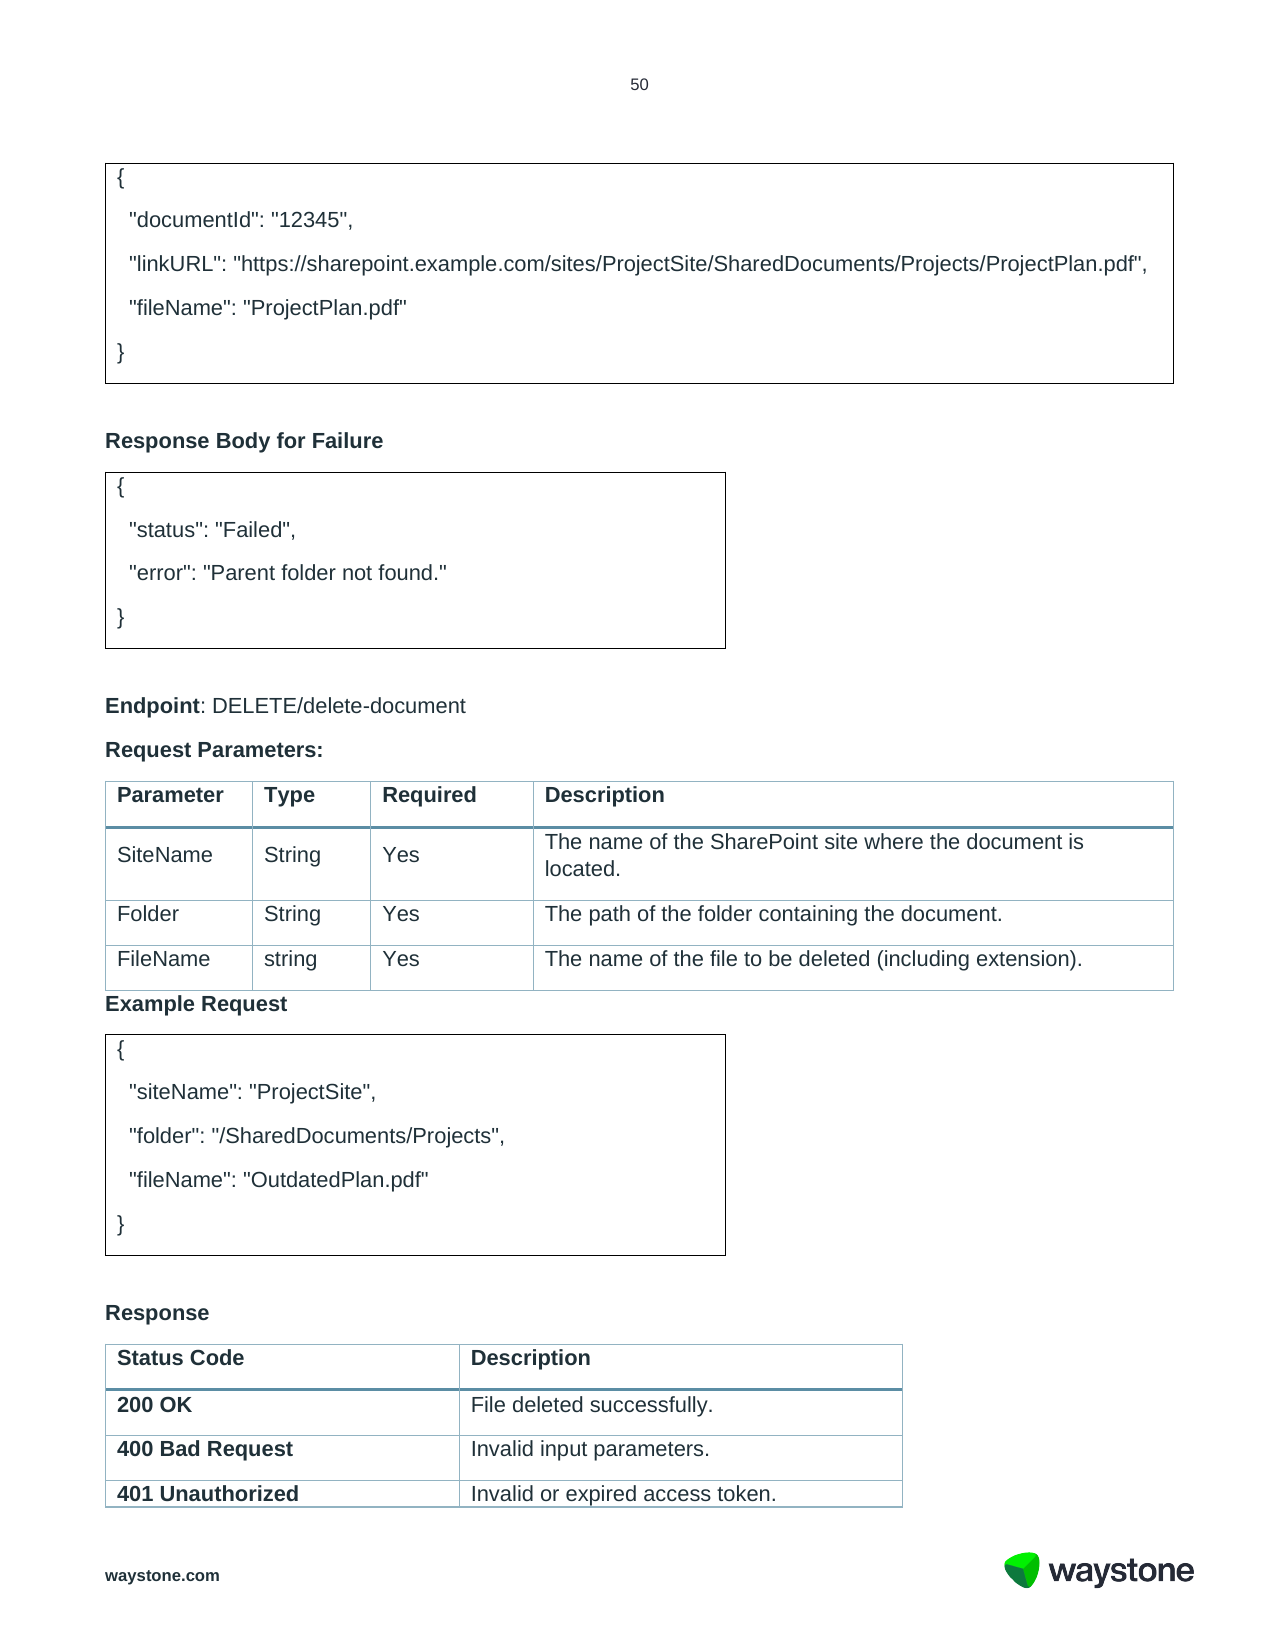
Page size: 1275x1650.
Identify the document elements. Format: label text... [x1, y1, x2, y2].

table_cell Folder [106, 901, 252, 944]
text Response Body for Failure [105, 428, 1174, 453]
table_header { "documentId": "12345", "linkURL": "https://sharepoint.example.com/sites/ProjectSite/SharedDocuments/Projects/ProjectPlan.pdf", "fileName": "ProjectPlan.pdf" } [106, 164, 1173, 383]
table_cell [460, 1481, 902, 1506]
table_cell 401 Unauthorized [106, 1481, 459, 1506]
text Endpoint: DELETE/delete-document [105, 693, 1174, 718]
text Example Request [105, 991, 1174, 1016]
table_cell The name of the file to be deleted (including extension). [534, 946, 1173, 989]
table_cell File deleted successfully. [460, 1391, 902, 1435]
table_cell Invalid input parameters. [460, 1436, 902, 1480]
table_cell Yes [371, 829, 533, 900]
table_header Status Code [106, 1345, 459, 1388]
text Response [105, 1299, 1174, 1325]
table_cell String [253, 901, 370, 944]
table_header Description [460, 1345, 902, 1388]
table_header { "siteName": "ProjectSite", "folder": "/SharedDocuments/Projects", "fileName": "OutdatedPlan.pdf" } [106, 1035, 725, 1255]
table_cell string [253, 946, 370, 989]
picture [995, 1543, 1203, 1597]
table_header Type [253, 782, 370, 826]
table_cell FileName [106, 946, 252, 989]
table_header { "status": "Failed", "error": "Parent folder not found." } [106, 473, 725, 648]
table_cell The path of the folder containing the document. [534, 901, 1173, 944]
table_header Description [534, 782, 1173, 826]
table_cell The name of the SharePoint site where the document is located. [534, 829, 1173, 900]
table_cell Yes [371, 901, 533, 944]
table_cell SiteName [106, 829, 252, 900]
table_cell Yes [371, 946, 533, 989]
table_header Required [371, 782, 533, 826]
table_cell 200 OK [106, 1391, 459, 1435]
table_header Parameter [106, 782, 252, 826]
text Request Parameters: [105, 737, 1174, 762]
table_cell 400 Bad Request [106, 1436, 459, 1480]
table_cell String [253, 829, 370, 900]
